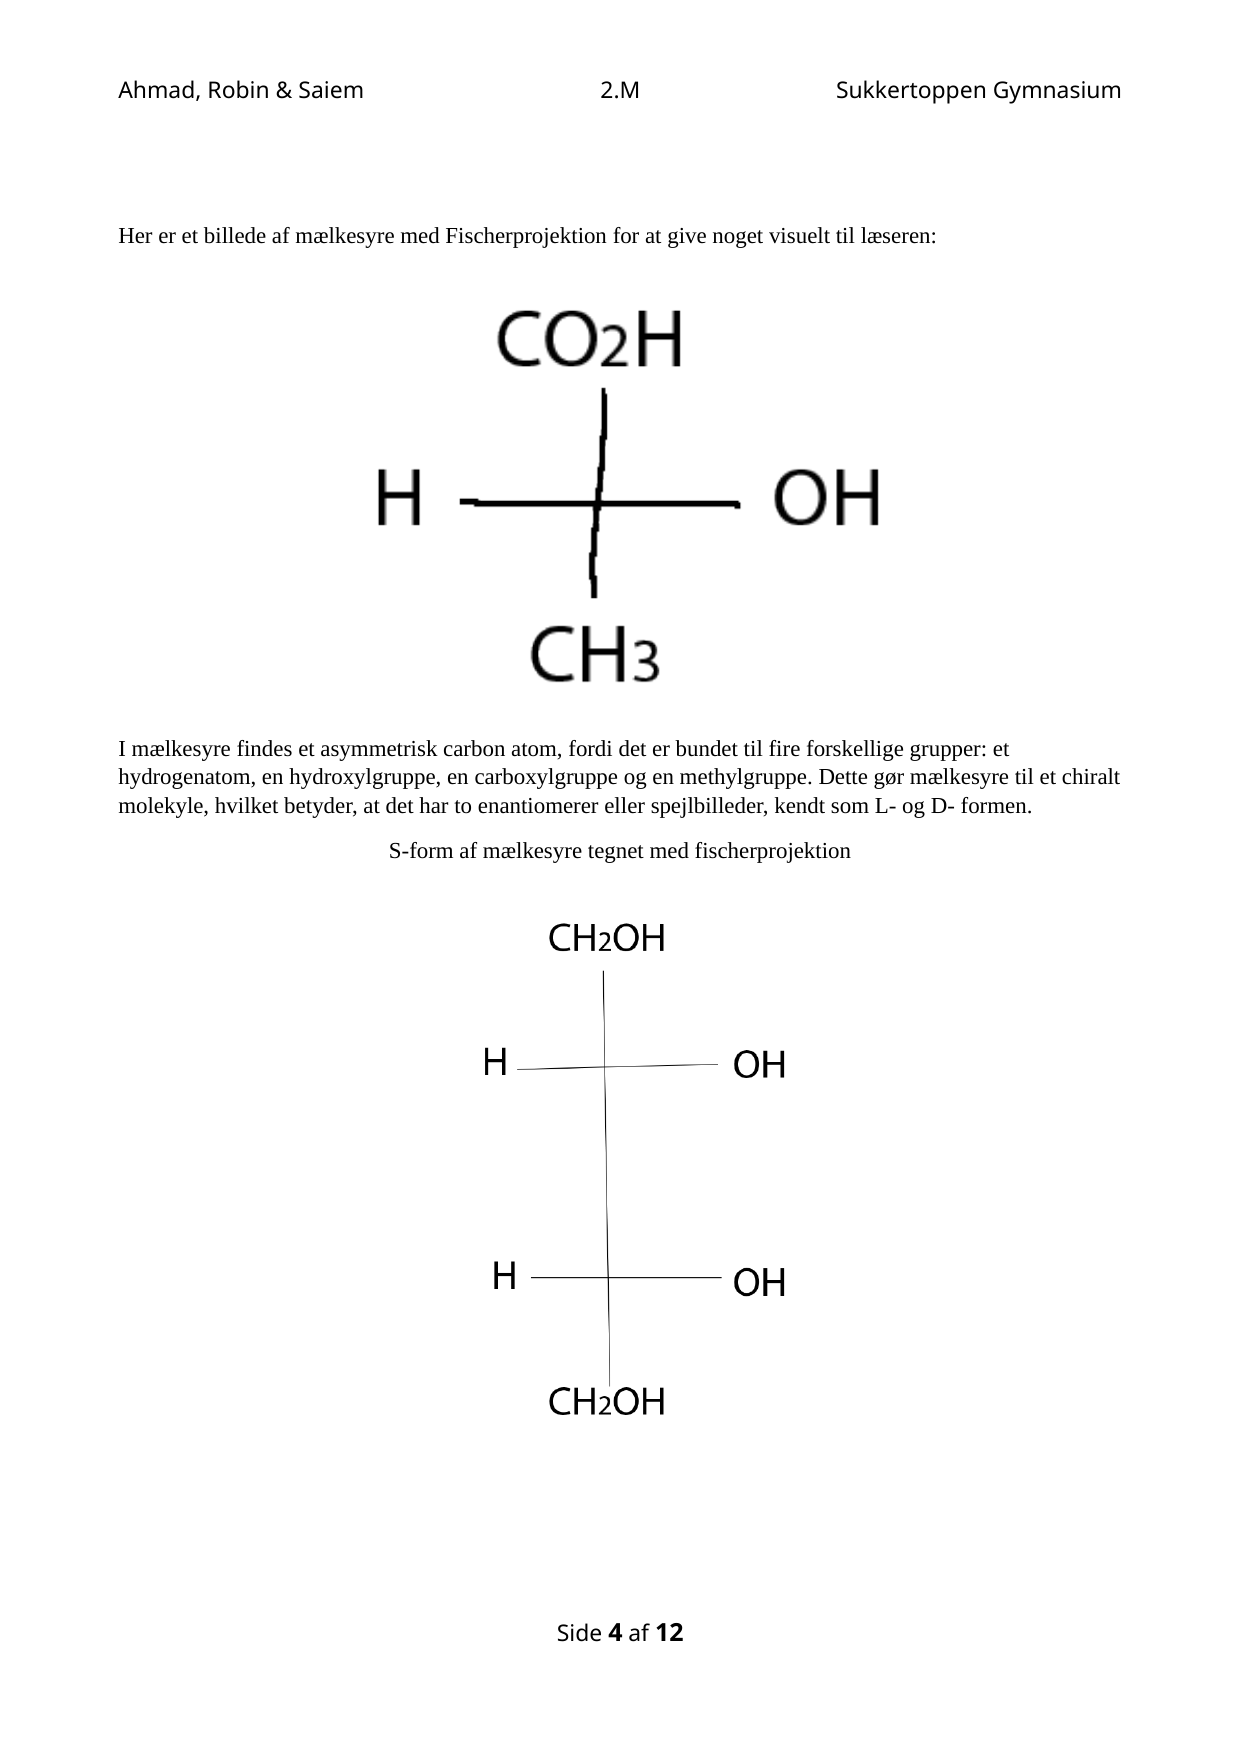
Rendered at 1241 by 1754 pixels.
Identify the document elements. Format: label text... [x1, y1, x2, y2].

text Her er et billede af mælkesyre med Fischerprojektion for at give noget visuelt til læseren: [118, 222, 1122, 249]
picture [438, 882, 802, 1469]
text S-form af mælkesyre tegnet med fischerprojektion [118, 837, 1122, 863]
text I mælkesyre findes et asymmetrisk carbon atom, fordi det er bundet til fire forskellige grupper: et hydrogenatom, en hydroxylgruppe, en carboxylgruppe og en methylgruppe. Dette gør mælkesyre til et chiralt molekyle, hvilket betyder, at det har to enantiomerer eller spejlbilleder, kendt som L- og D- formen. [118, 735, 1122, 818]
picture [335, 267, 906, 716]
